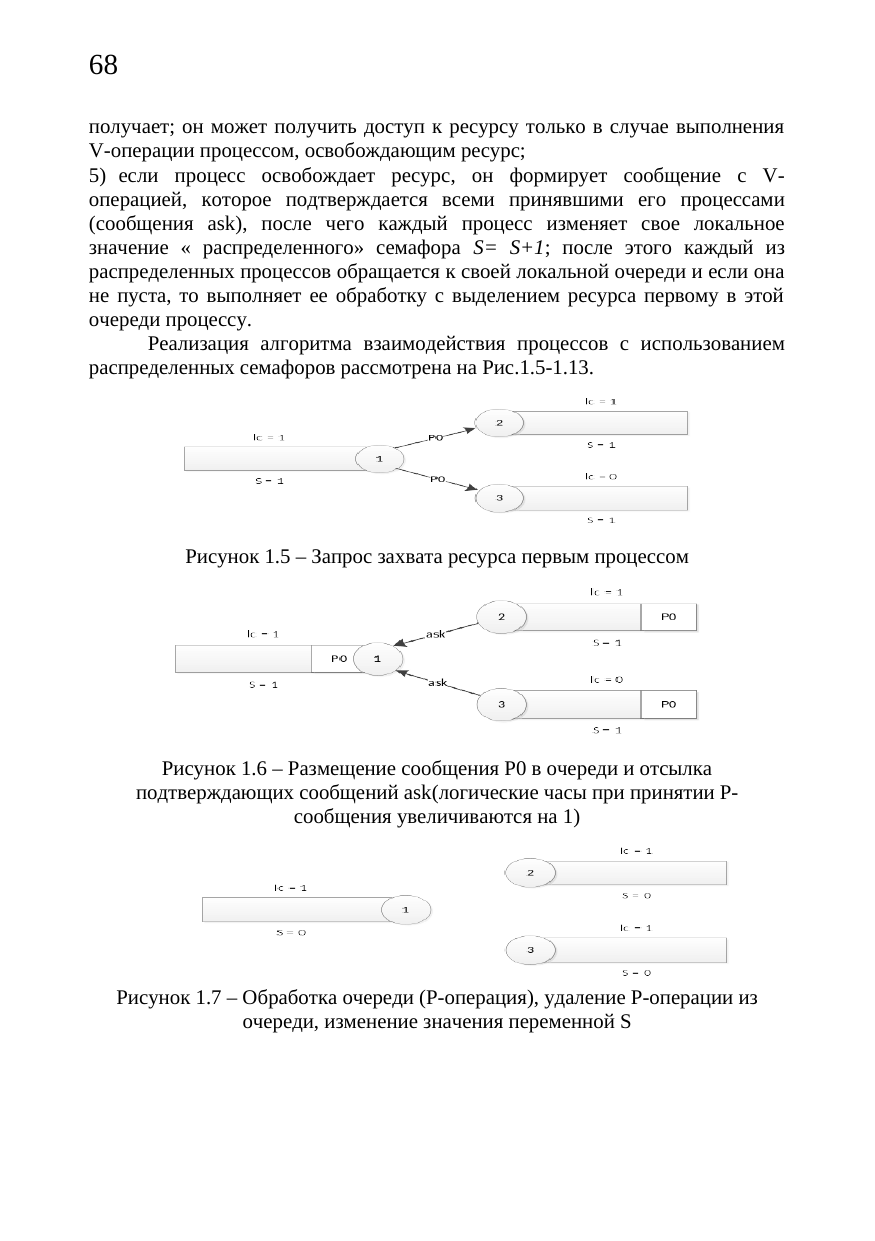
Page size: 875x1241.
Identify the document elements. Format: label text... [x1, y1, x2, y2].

text Рисунок 1.5 – Запрос захвата ресурса первым процессом [89, 544, 785, 568]
list если процесс освобождает ресурс, он формирует сообщение с V-операцией, которое подтверждается всеми принявшими его процессами (сообщения ask), после чего каждый процесс изменяет свое локальное значение « распределенного» семафора S= S+1; после этого каждый из распределенных процессов обращается к своей локальной очереди и если она не пуста, то выполняет ее обработку с выделением ресурса первому в этой очереди процессу. [89, 162, 785, 331]
text Рисунок 1.6 – Размещение сообщения Р0 в очереди и отсылка подтверждающих сообщений ask(логические часы при принятии Р-сообщения увеличиваются на 1) [89, 756, 785, 828]
text Реализация алгоритма взаимодействия процессов с использованием распределенных семафоров рассмотрена на Рис.1.5-1.13. [89, 331, 785, 379]
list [89, 114, 785, 162]
text Рисунок 1.7 – Обработка очереди (Р-операция), удаление Р-операции из очереди, изменение значения переменной S [89, 841, 785, 1033]
